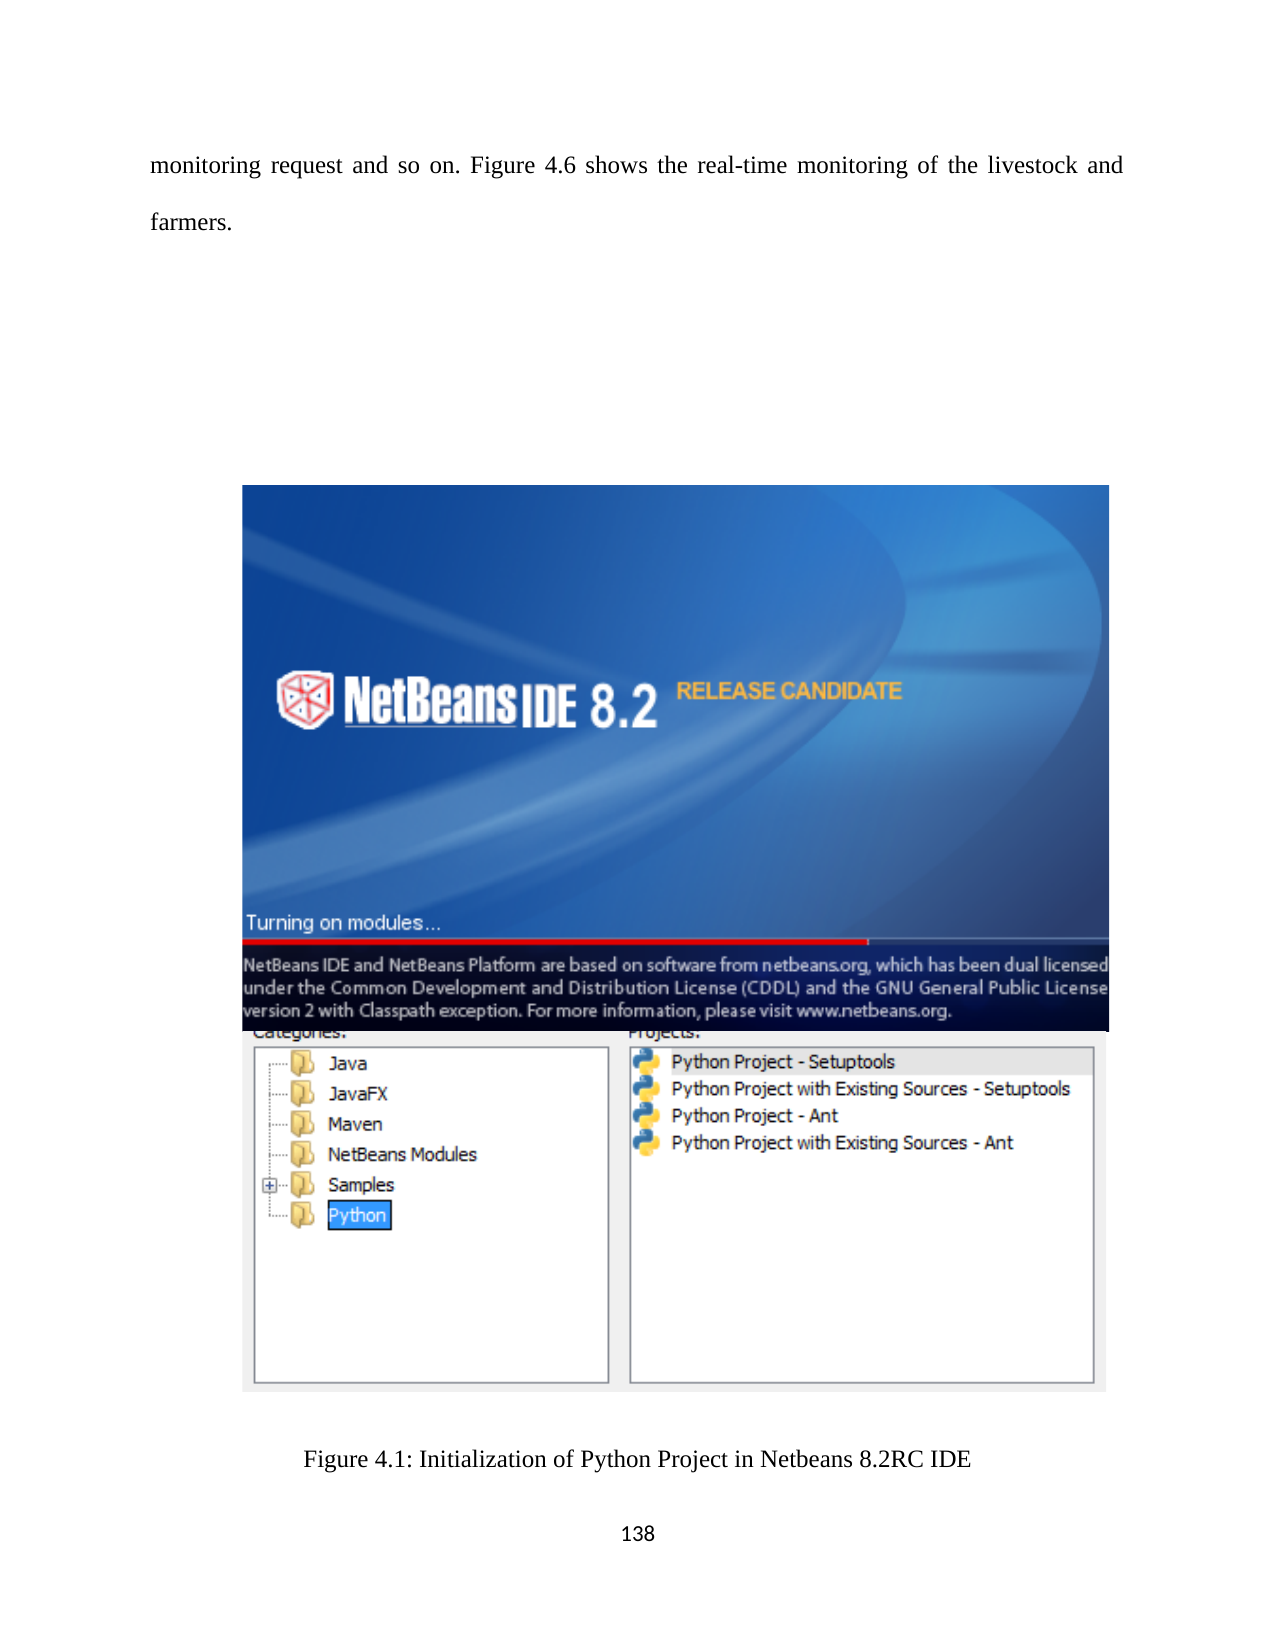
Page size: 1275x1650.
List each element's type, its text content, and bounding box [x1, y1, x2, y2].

text Figure 4.1: Initialization of Python Project in Netbeans 8.2RC IDE [150, 1444, 1125, 1472]
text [150, 150, 1125, 236]
picture [242, 485, 1110, 1392]
